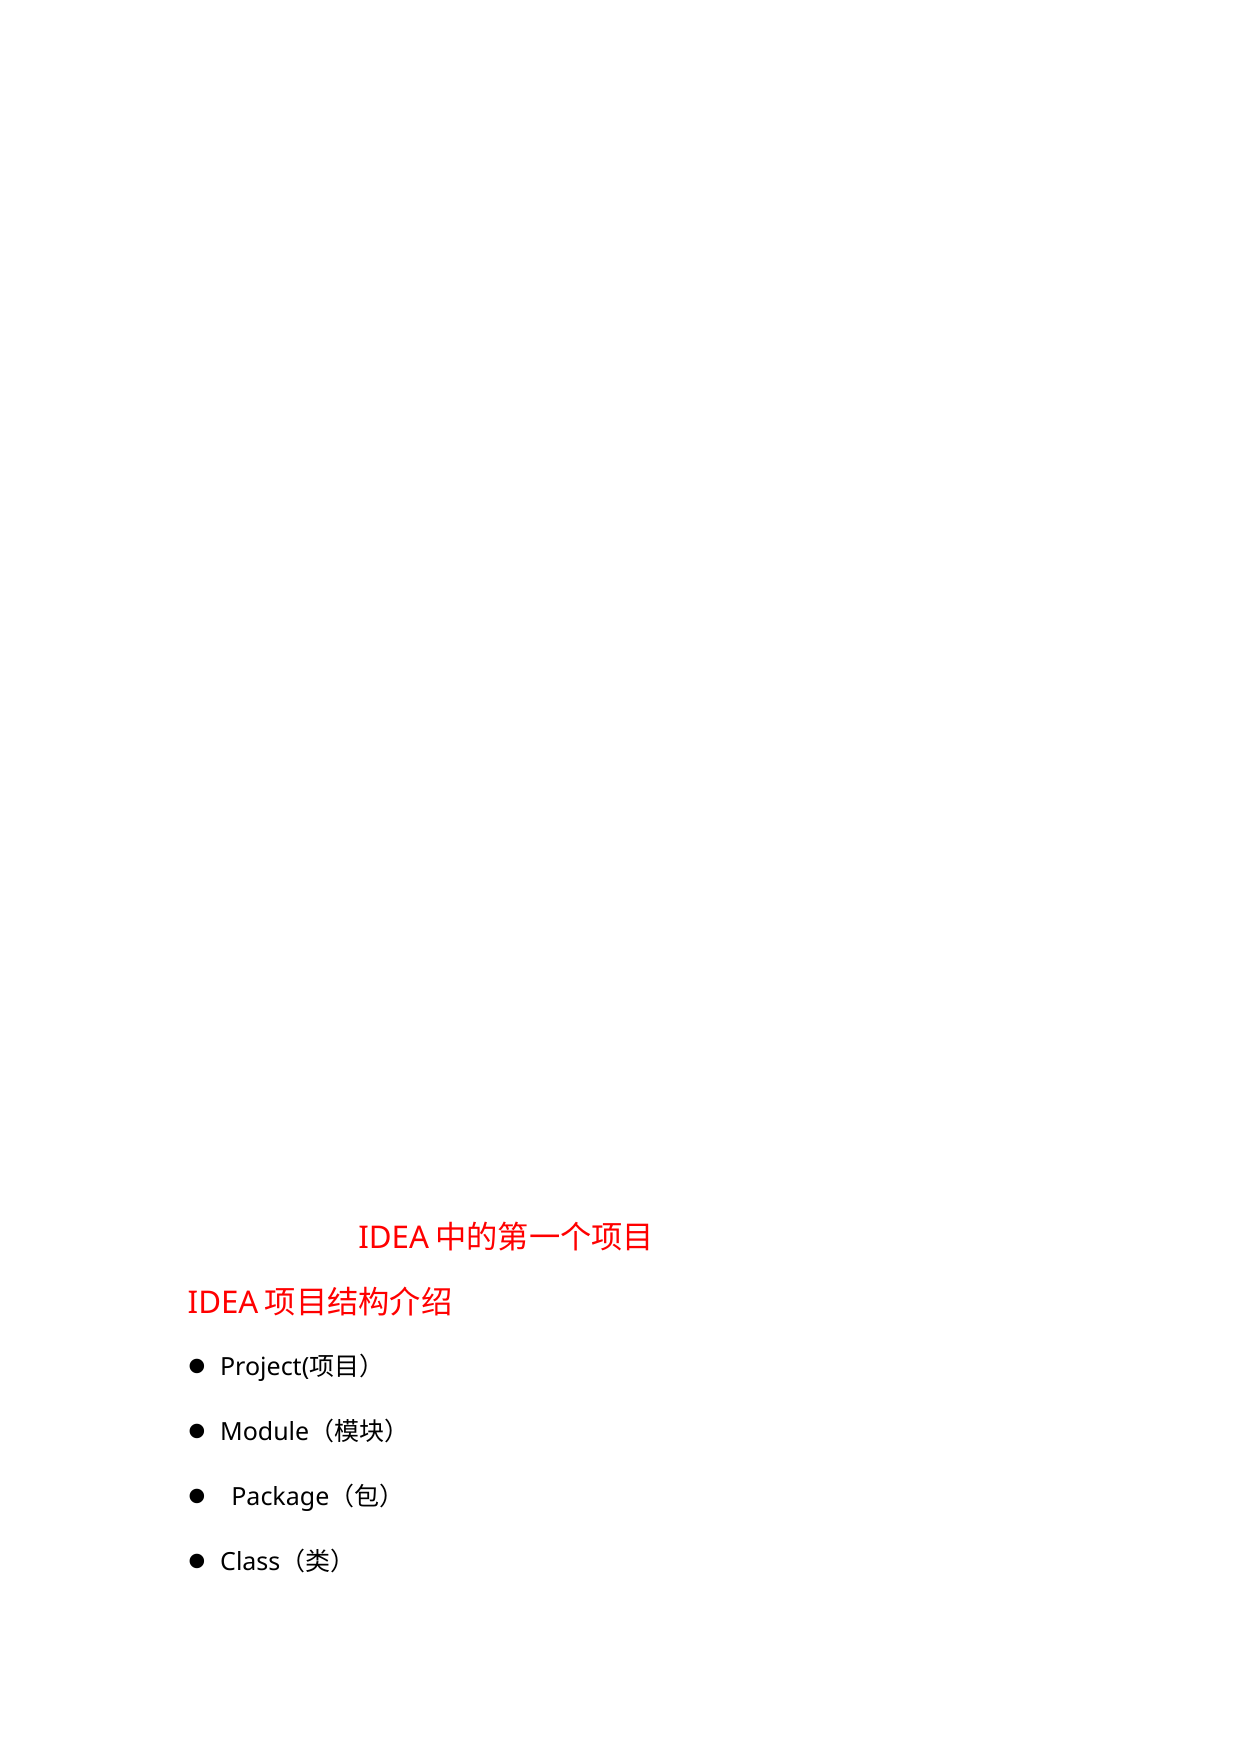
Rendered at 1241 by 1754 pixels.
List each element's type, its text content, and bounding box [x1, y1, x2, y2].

list IDEA中的第一个项目 [187, 1202, 1053, 1267]
list IDEA项目结构介绍 [187, 1267, 1053, 1332]
list Class（类） [187, 1527, 1053, 1592]
list Project(项目） [187, 1332, 1053, 1397]
list Package（包） [187, 1462, 1053, 1527]
list Module（模块） [187, 1397, 1053, 1462]
